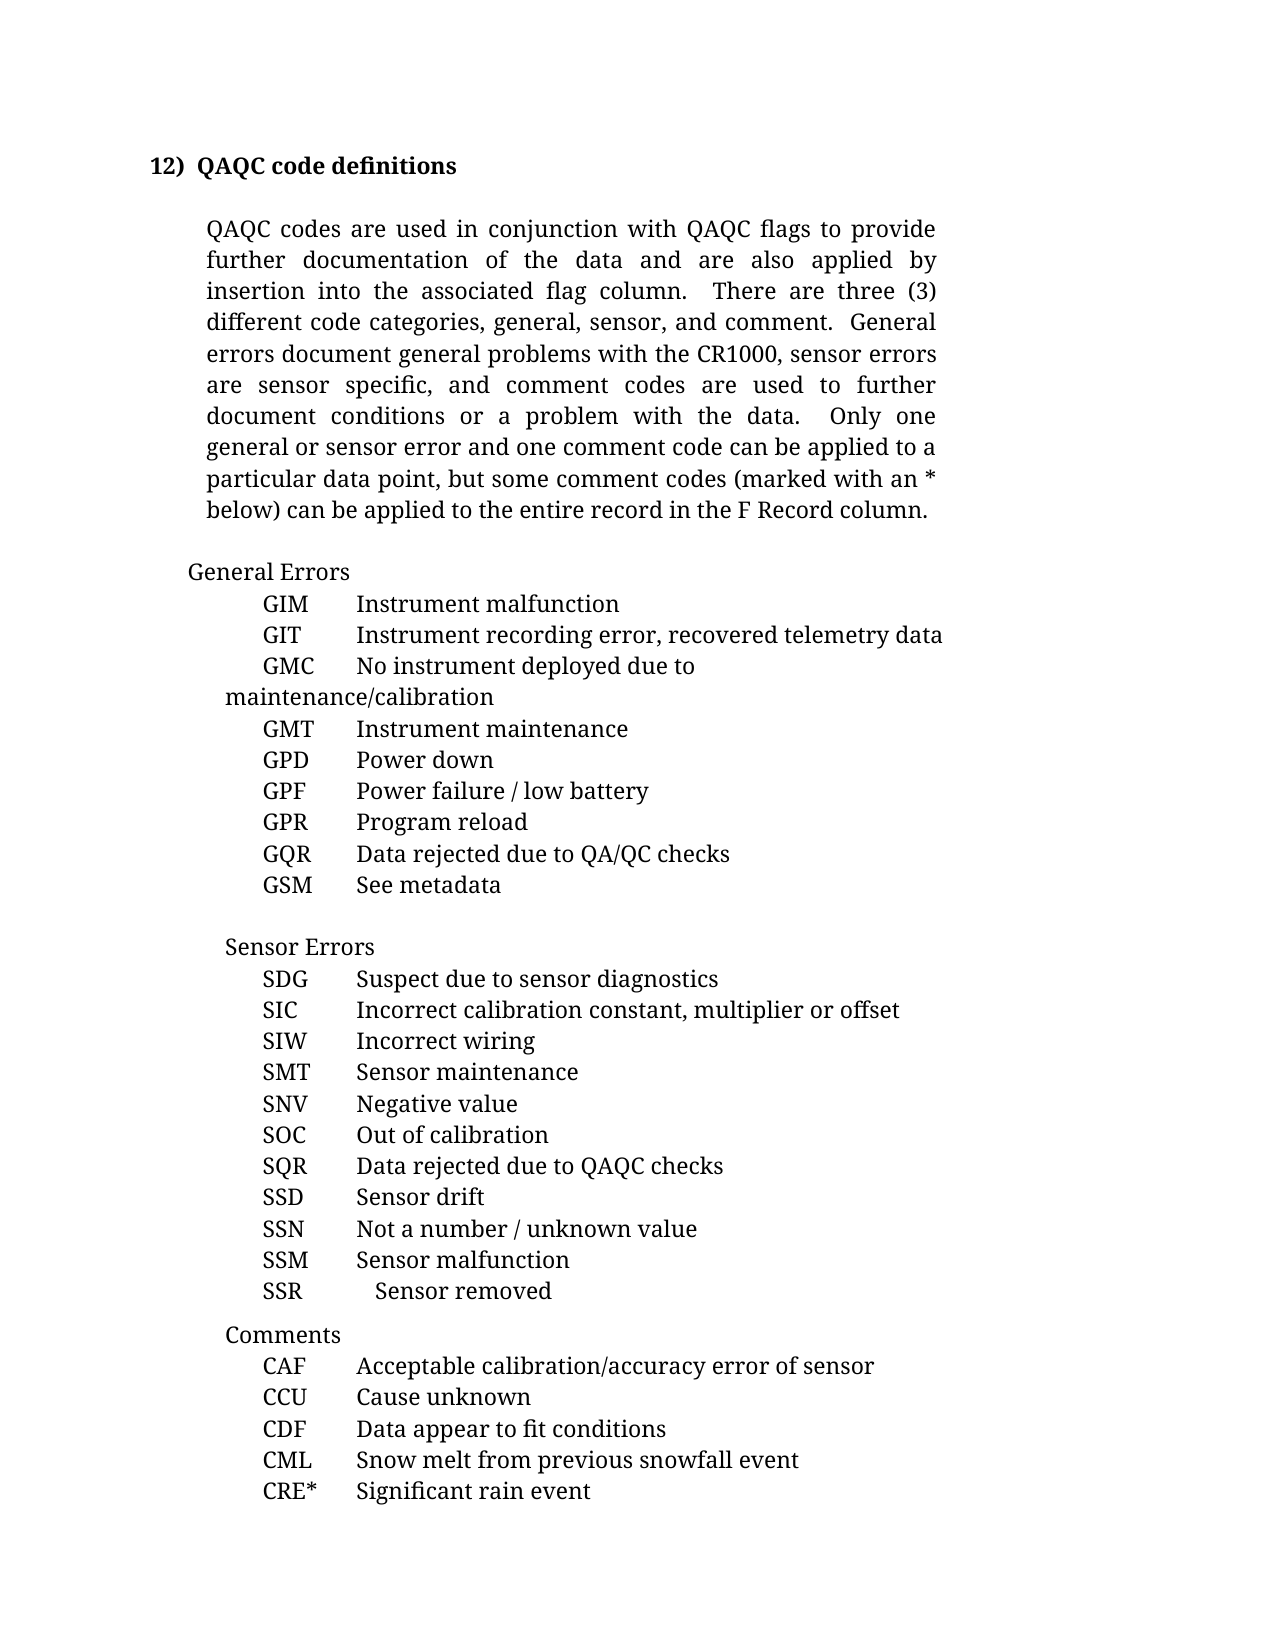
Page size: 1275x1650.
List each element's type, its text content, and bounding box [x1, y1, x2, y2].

text SQR Data rejected due to QAQC checks [225, 1150, 1031, 1181]
text Comments [187, 1319, 1031, 1350]
text GPR Program reload [225, 806, 956, 837]
text GPF Power failure / low battery [225, 775, 956, 806]
text SSD Sensor drift [225, 1181, 1031, 1212]
text GPD Power down [150, 744, 956, 775]
text GSM See metadata [150, 869, 956, 900]
text GMT Instrument maintenance [225, 712, 956, 744]
text General Errors [187, 556, 956, 587]
text SSM Sensor malfunction [225, 1244, 1031, 1275]
text SSN Not a number / unknown value [225, 1212, 1031, 1244]
text CRE* Significant rain event [225, 1475, 1031, 1506]
text SNV Negative value [225, 1087, 1031, 1119]
text GIT Instrument recording error, recovered telemetry data [225, 619, 956, 650]
text GQR Data rejected due to QA/QC checks [225, 837, 956, 869]
text SIC Incorrect calibration constant, multiplier or offset [225, 994, 1031, 1025]
text CAF Acceptable calibration/accuracy error of sensor [225, 1350, 1031, 1381]
text SMT Sensor maintenance [225, 1056, 1031, 1087]
text SIW Incorrect wiring [225, 1025, 1031, 1056]
text SDG Suspect due to sensor diagnostics [187, 962, 1031, 994]
text GMC No instrument deployed due to maintenance/calibration [225, 650, 956, 712]
text 12) QAQC code definitions [150, 150, 1031, 181]
text CML Snow melt from previous snowfall event [225, 1444, 1031, 1475]
text SSR Sensor removed [225, 1275, 1031, 1306]
text SOC Out of calibration [225, 1119, 1031, 1150]
text GIM Instrument malfunction [225, 587, 956, 619]
text QAQC codes are used in conjunction with QAQC flags to provide further documentation of the data and are also applied by insertion into the associated flag column. There are three (3) different code categories, general, sensor, and comment. General errors document general problems with the CR1000, sensor errors are sensor specific, and comment codes are used to further document conditions or a problem with the data. Only one general or sensor error and one comment code can be applied to a particular data point, but some comment codes (marked with an * below) can be applied to the entire record in the F Record column. [206, 212, 937, 525]
text CCU Cause unknown [225, 1381, 1031, 1412]
text Sensor Errors [187, 931, 1031, 962]
text CDF Data appear to fit conditions [225, 1412, 956, 1444]
